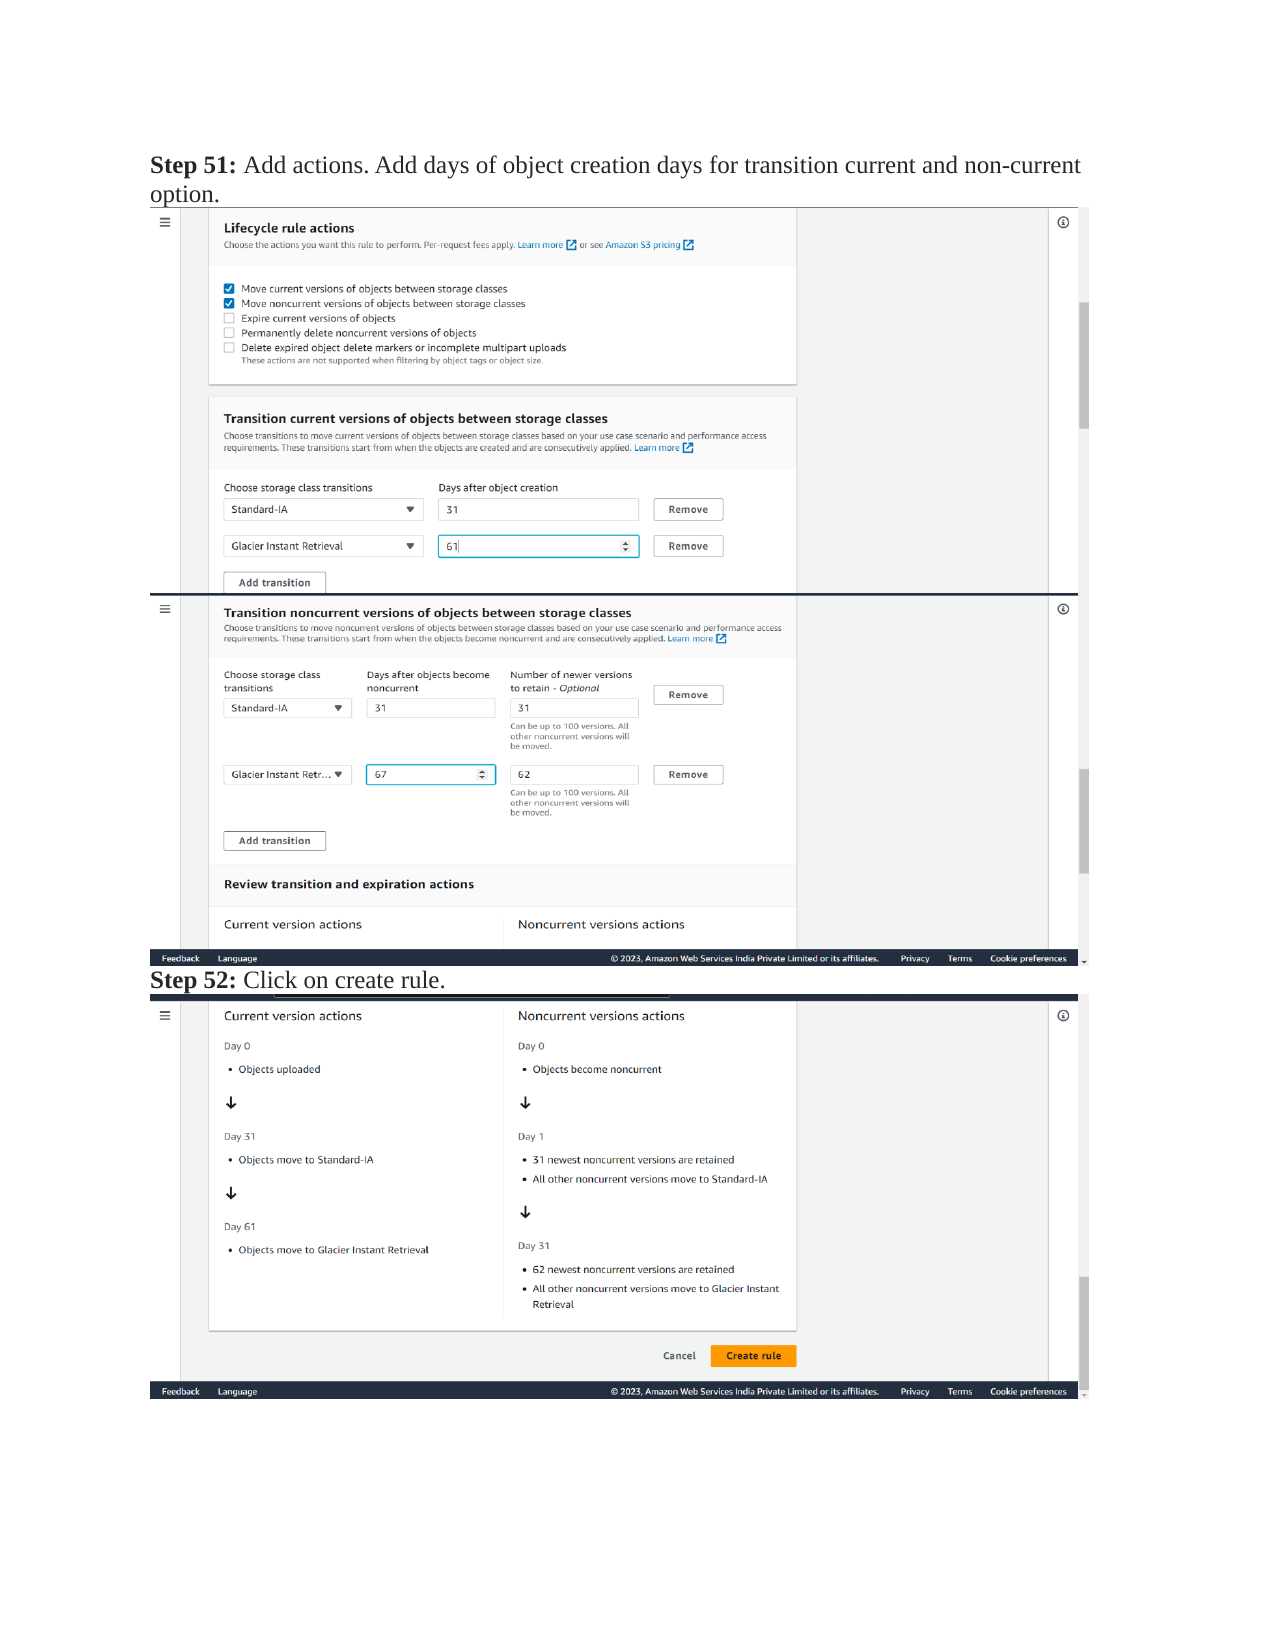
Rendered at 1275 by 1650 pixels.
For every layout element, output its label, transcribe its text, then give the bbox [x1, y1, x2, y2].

text Step 51: Add actions. Add days of object creation days for transition current and non-current option. [150, 150, 1125, 207]
picture [150, 994, 1089, 1399]
text Step 52: Click on create rule. [150, 965, 1125, 994]
picture [150, 207, 1089, 966]
